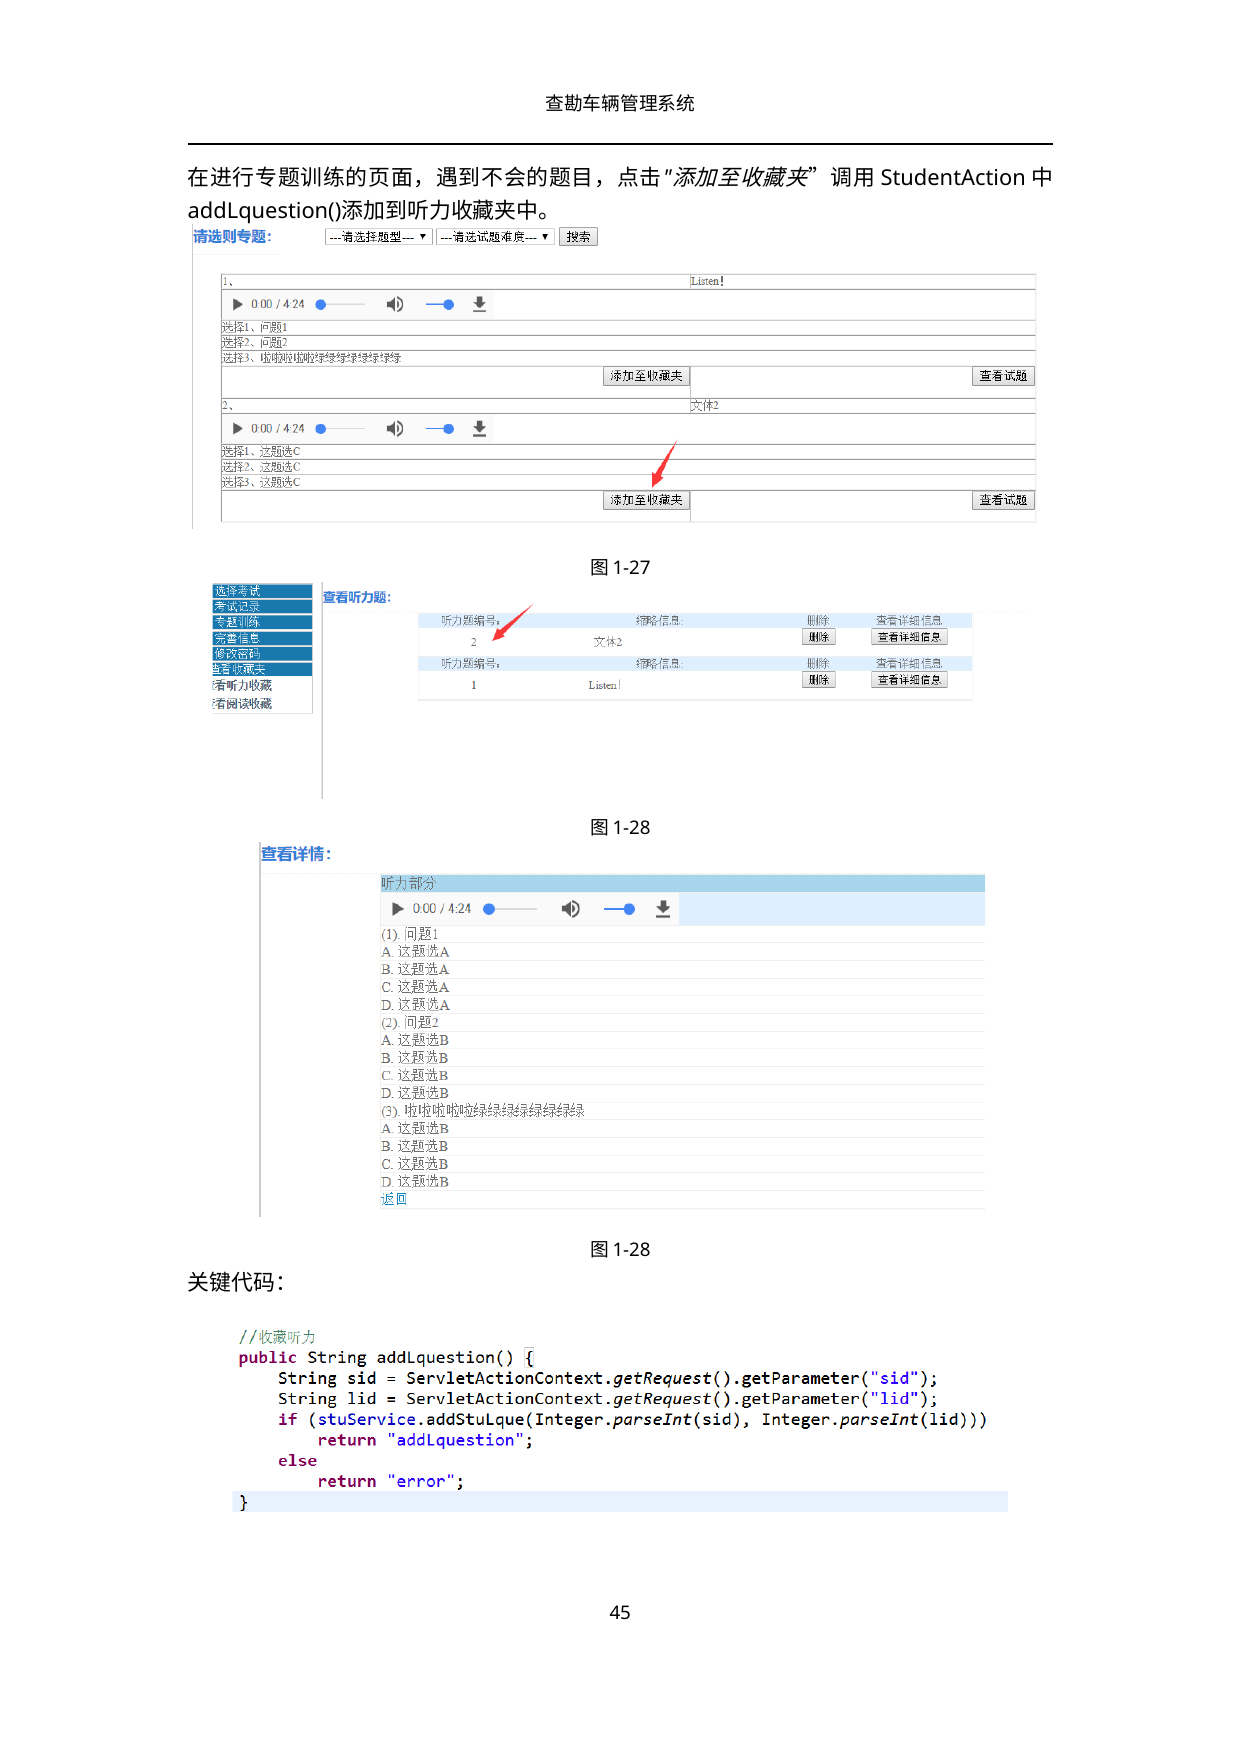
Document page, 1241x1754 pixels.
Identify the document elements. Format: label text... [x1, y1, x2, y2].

picture [255, 842, 986, 1217]
text 图1-28 [187, 1232, 1053, 1265]
picture [188, 224, 1053, 529]
text 关键代码： [187, 1265, 1053, 1297]
text 图1-27 [187, 550, 1053, 582]
text 图1-28 [187, 810, 1053, 842]
picture [232, 1329, 1008, 1520]
picture [212, 582, 1028, 799]
text 在进行专题训练的页面，遇到不会的题目，点击"添加至收藏夹”调用StudentAction中addLquestion()添加到听力收藏夹中。 [187, 160, 1053, 225]
